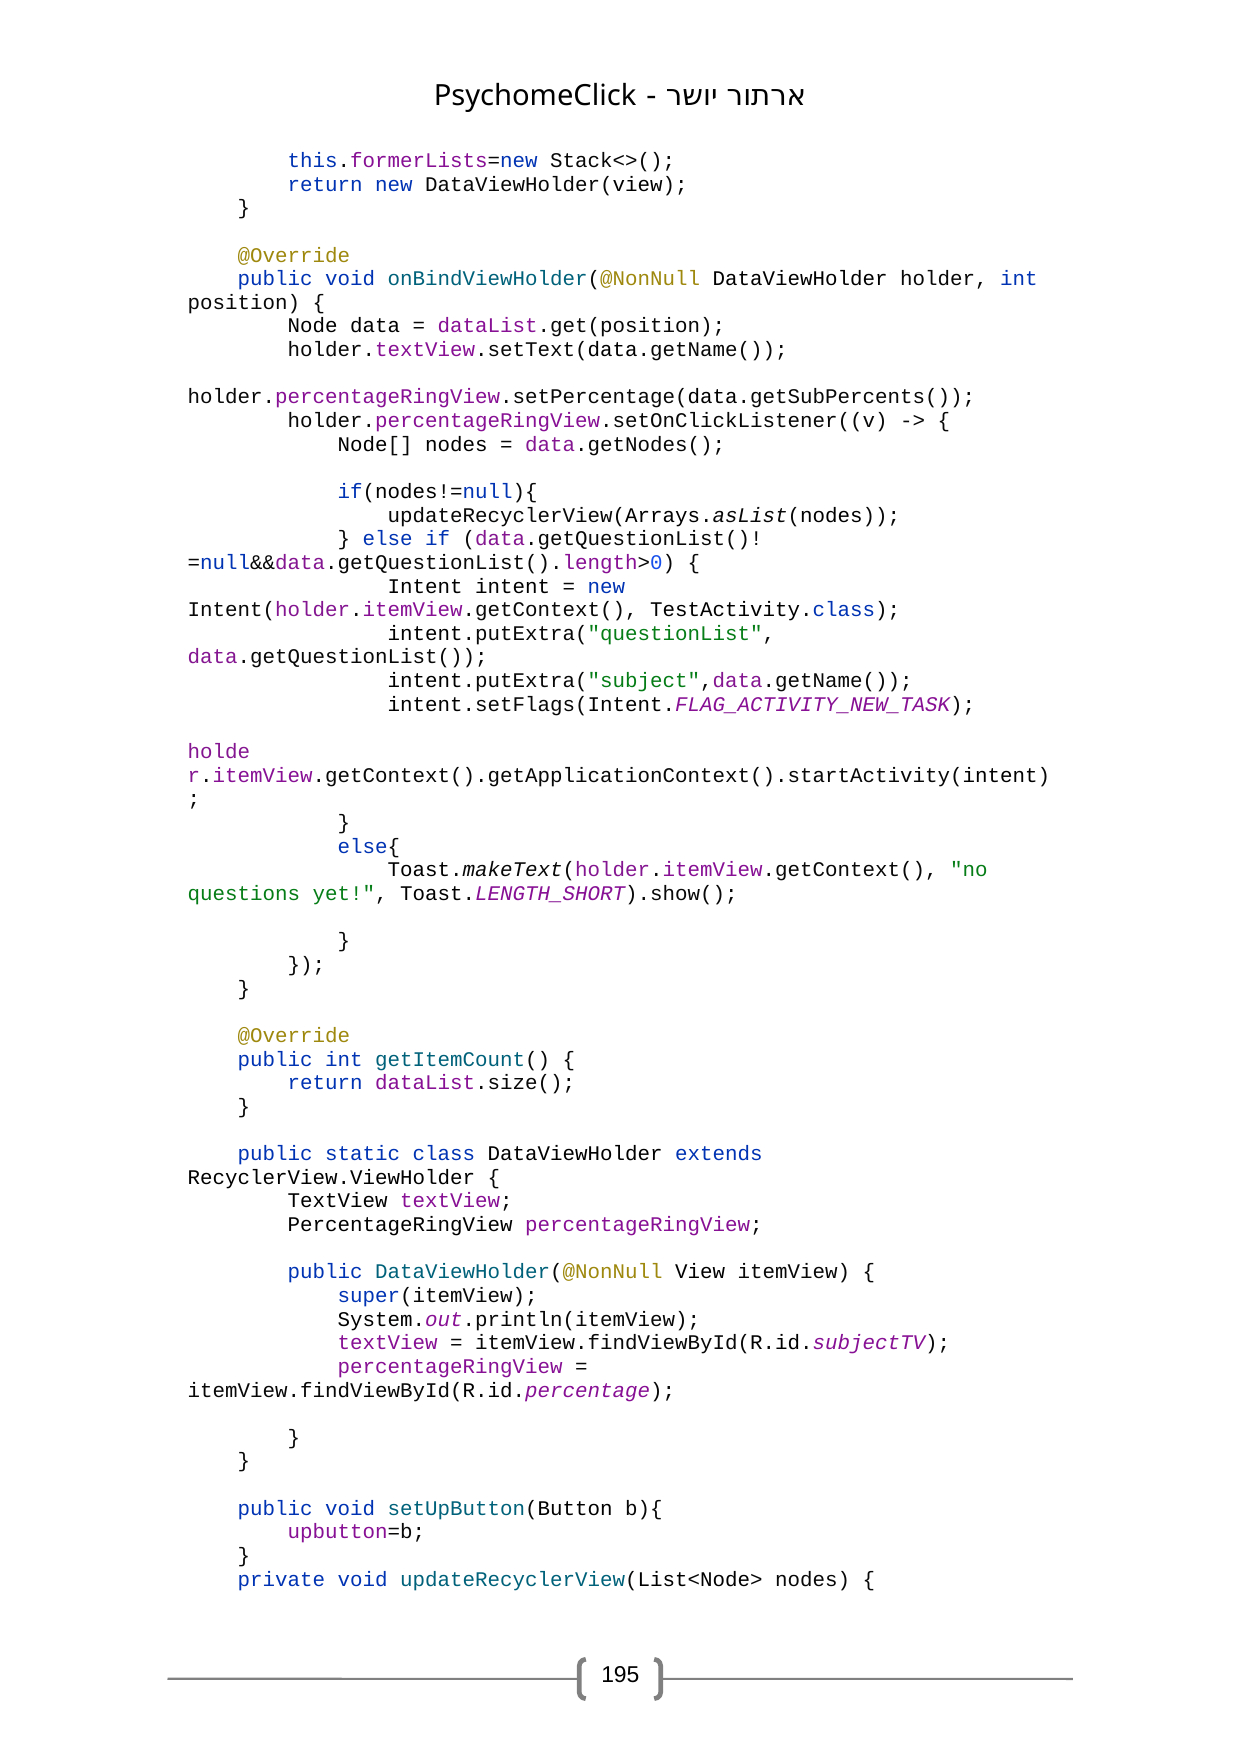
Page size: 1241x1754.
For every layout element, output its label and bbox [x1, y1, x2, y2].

text [187, 150, 1053, 1592]
